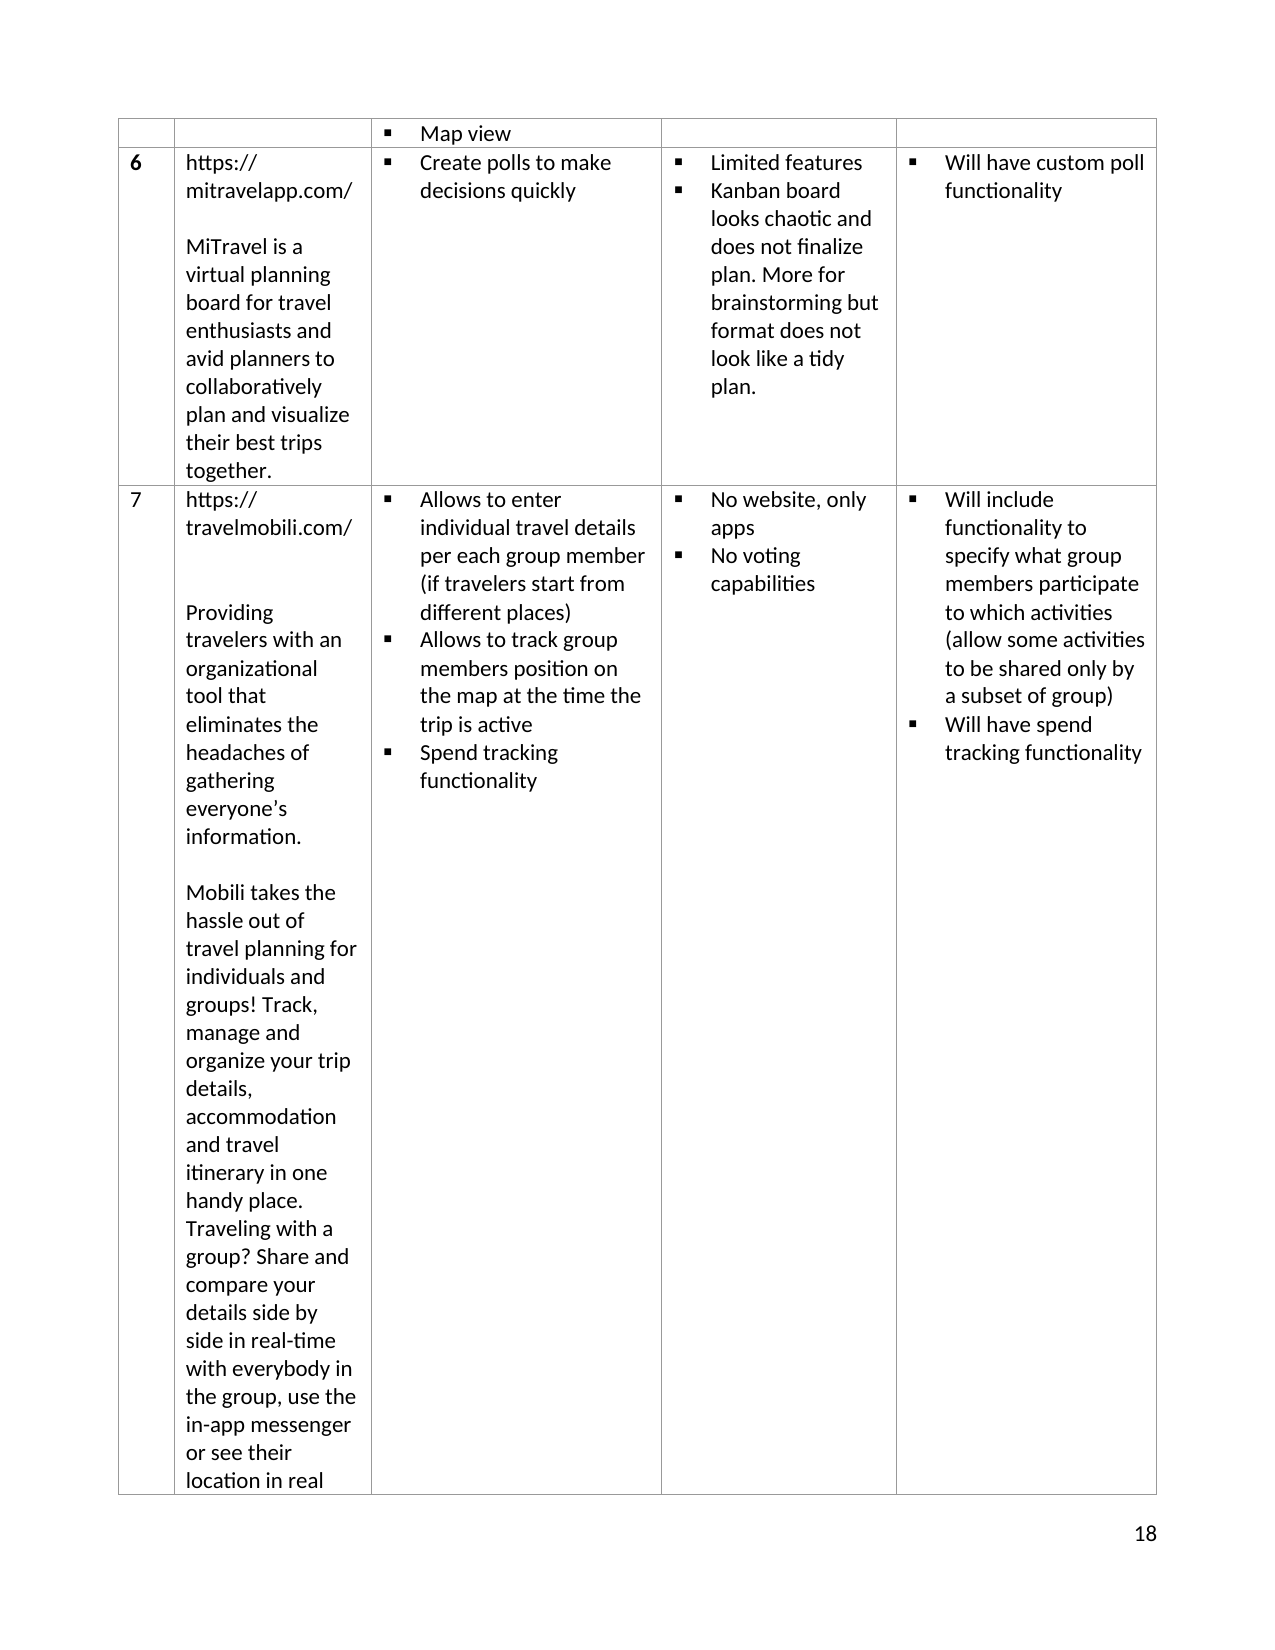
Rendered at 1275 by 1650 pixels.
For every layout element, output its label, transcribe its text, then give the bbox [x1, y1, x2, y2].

table_cell Limited features Kanban board looks chaotic and does not finalize plan. More for brainstorming but format does not look like a tidy plan. [662, 148, 896, 484]
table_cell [897, 119, 1156, 147]
table_cell Create polls to make decisions quickly [372, 148, 661, 484]
table_cell https://mitravelapp.com/ MiTravel is a virtual planning board for travel enthusiasts and avid planners to collaboratively plan and visualize their best trips together. [175, 148, 371, 484]
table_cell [175, 119, 371, 147]
table_cell 6 [119, 148, 174, 484]
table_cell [662, 486, 896, 1494]
table_cell 5 [119, 119, 174, 147]
table_cell Will have custom poll functionality [897, 148, 1156, 484]
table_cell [662, 119, 896, 147]
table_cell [897, 486, 1156, 1494]
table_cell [175, 486, 371, 1494]
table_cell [372, 486, 661, 1494]
table_cell 7 [119, 486, 174, 1494]
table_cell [372, 119, 661, 147]
